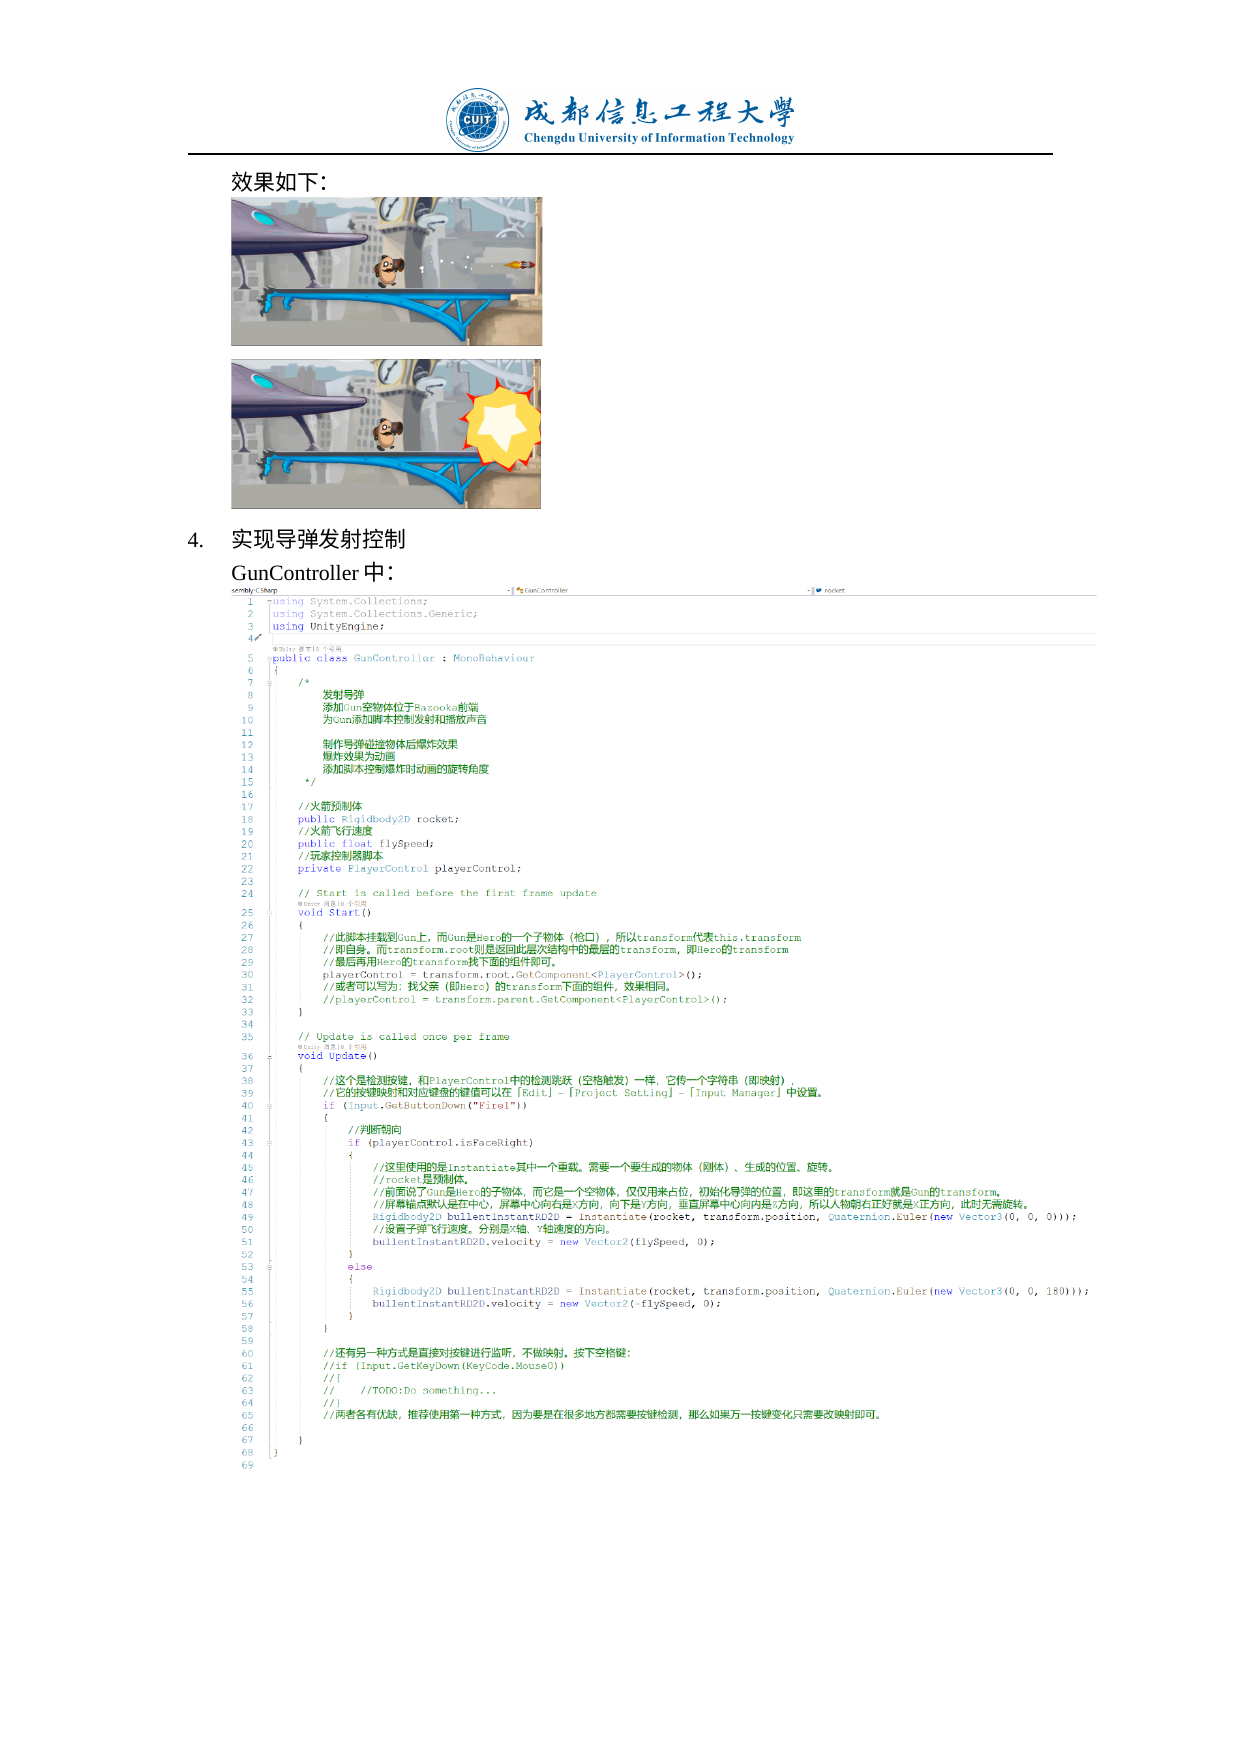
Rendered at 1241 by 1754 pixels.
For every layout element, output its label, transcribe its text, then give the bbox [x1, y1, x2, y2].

picture [231, 587, 1097, 1477]
picture [231, 359, 541, 509]
list GunController中： [231, 554, 1053, 587]
list 实现导弹发射控制 [187, 522, 1053, 554]
list 效果如下： [231, 164, 1053, 197]
picture [446, 88, 794, 152]
picture [231, 197, 543, 346]
